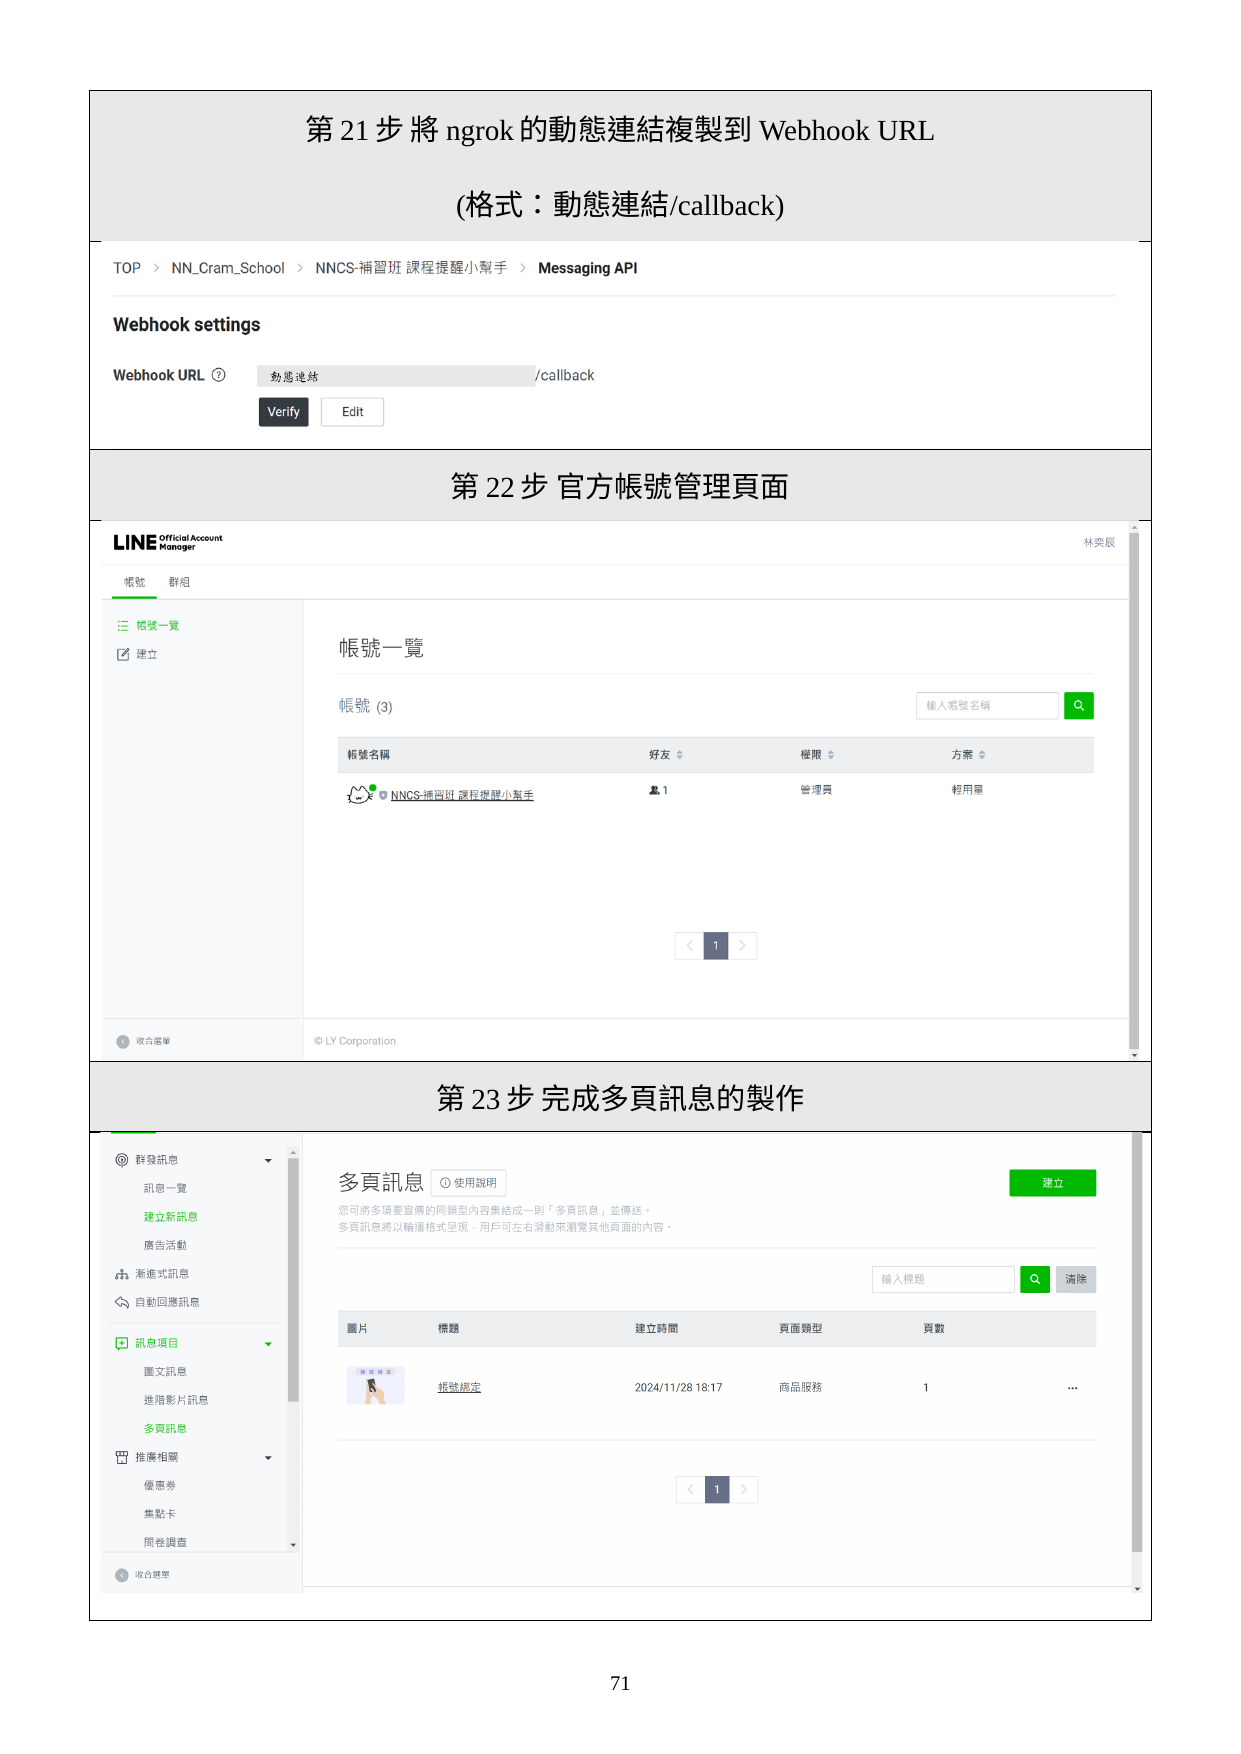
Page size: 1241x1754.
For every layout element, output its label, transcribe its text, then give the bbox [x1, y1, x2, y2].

table_cell 第22步 官方帳號管理頁面 [90, 450, 1151, 520]
table_cell [1139, 242, 1151, 449]
table_cell [90, 521, 101, 1061]
picture [101, 241, 1139, 449]
table_cell [90, 242, 101, 449]
picture [101, 520, 1139, 1061]
picture [100, 1132, 1143, 1593]
table_cell [90, 1133, 1151, 1620]
table_cell 第21步 將ngrok的動態連結複製到Webhook URL (格式：動態連結/callback) [90, 91, 1151, 241]
table_cell [1139, 521, 1151, 1061]
table_cell 第23步 完成多頁訊息的製作 [90, 1062, 1151, 1131]
